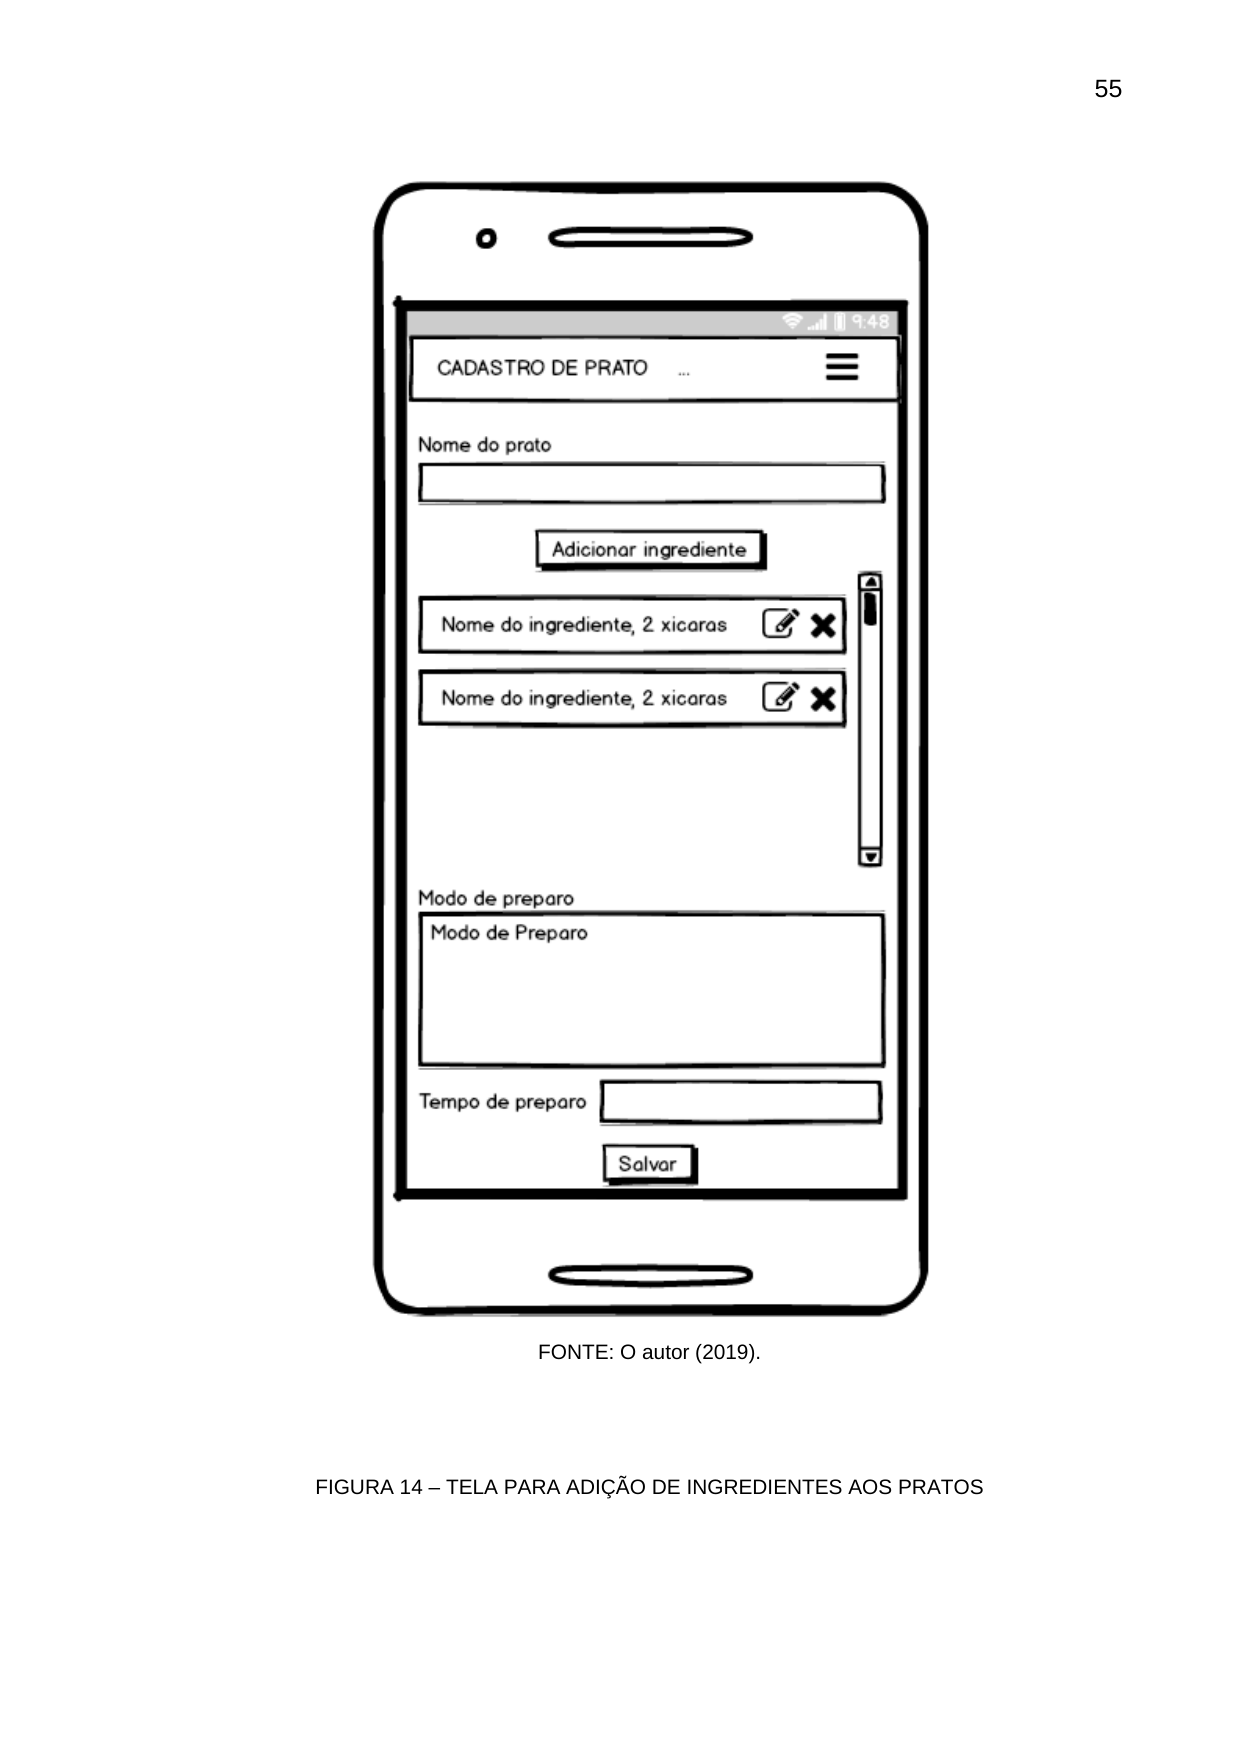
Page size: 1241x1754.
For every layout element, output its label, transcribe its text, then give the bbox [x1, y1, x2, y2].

picture [359, 177, 941, 1328]
text FIGURA 14 – TELA PARA ADIÇÃO DE INGREDIENTES AOS PRATOS [177, 1475, 1122, 1499]
text FONTE: O autor (2019). [177, 1340, 1122, 1364]
